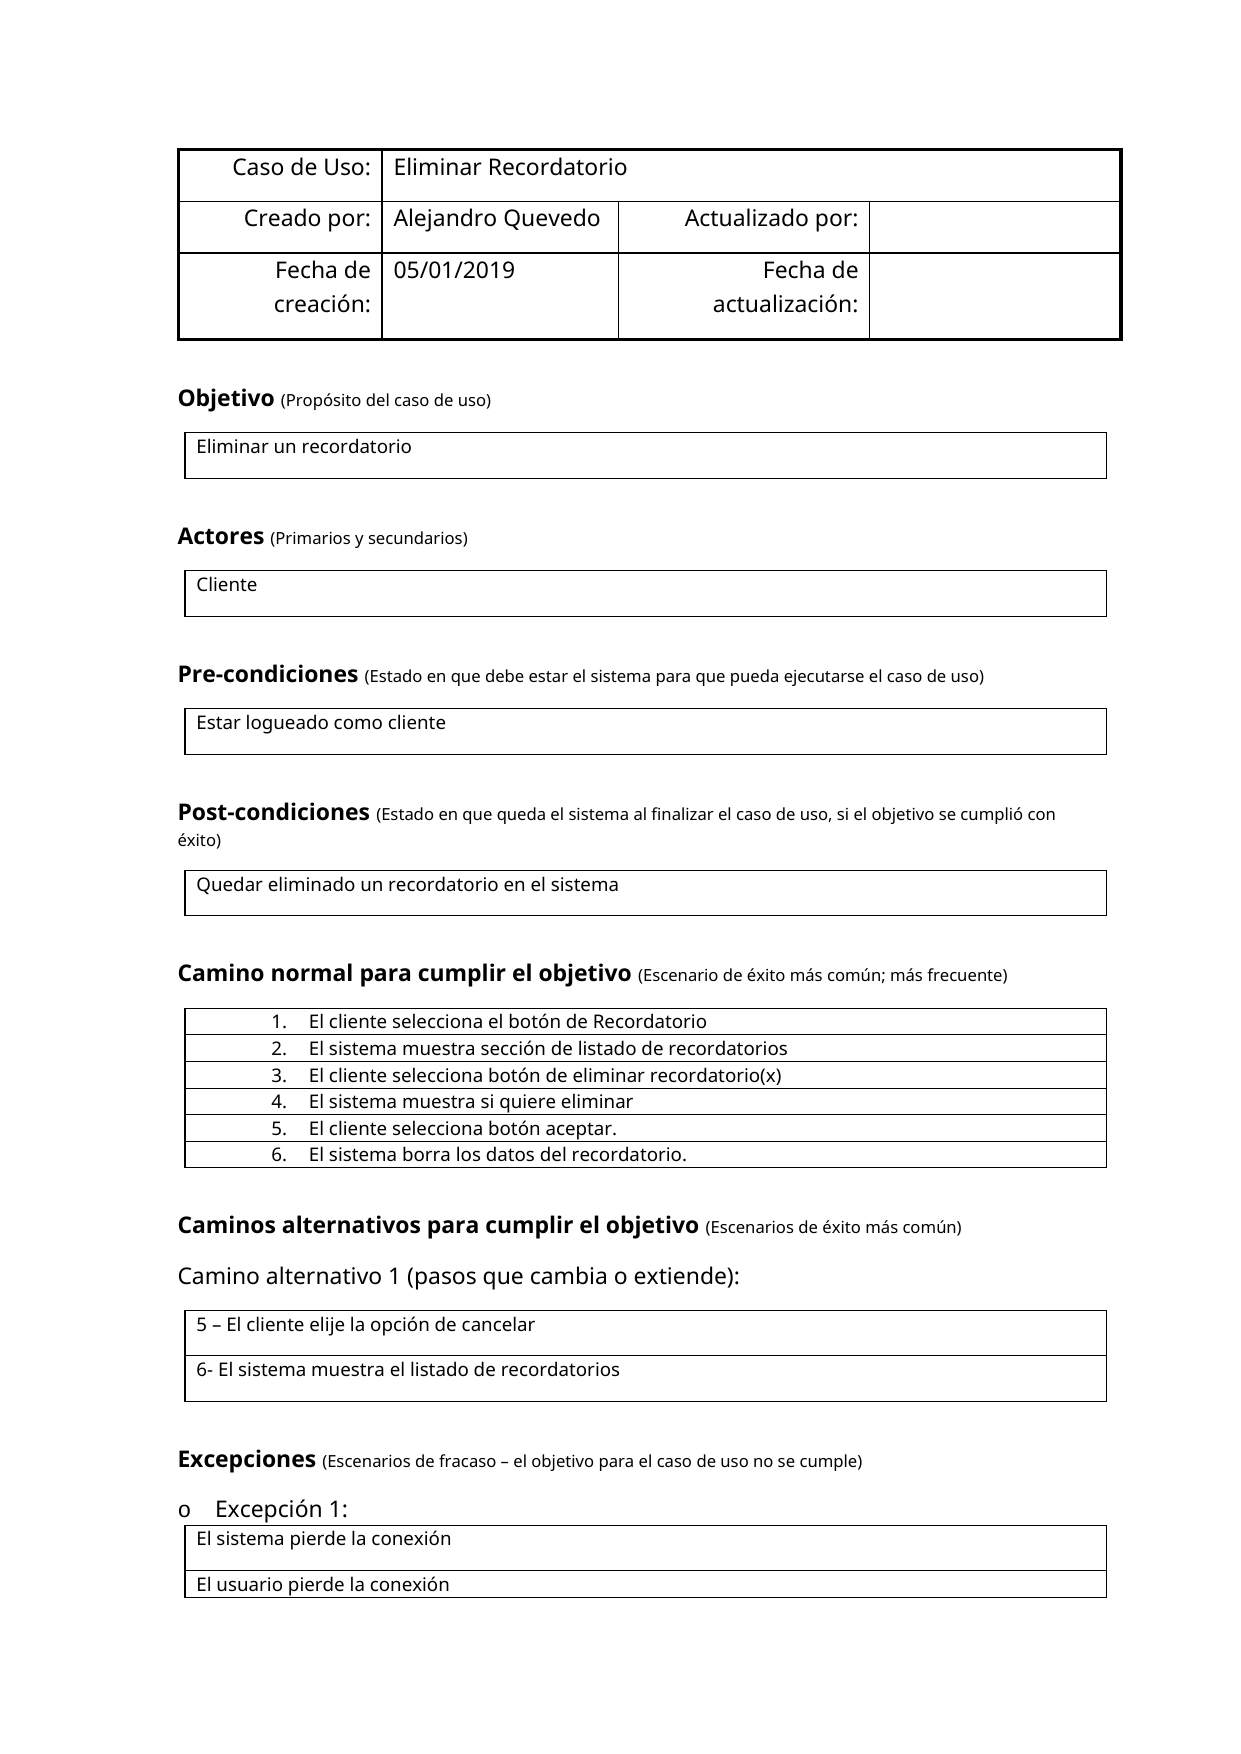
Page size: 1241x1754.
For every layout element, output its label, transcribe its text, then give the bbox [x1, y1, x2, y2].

table_cell [870, 254, 1119, 338]
table_cell 6- El sistema muestra el listado de recordatorios [186, 1356, 1106, 1401]
table_header El sistema pierde la conexión [186, 1526, 1106, 1570]
text Caminos alternativos para cumplir el objetivo (Escenarios de éxito más común) [177, 1209, 1063, 1241]
table_header 5 – El cliente elije la opción de cancelar [186, 1311, 1106, 1355]
table_header Quedar eliminado un recordatorio en el sistema [186, 871, 1106, 915]
table_header Eliminar Recordatorio [383, 151, 1119, 201]
table_cell El sistema muestra sección de listado de recordatorios [186, 1035, 1106, 1061]
table_header El cliente selecciona el botón de Recordatorio [186, 1009, 1106, 1034]
text Post-condiciones (Estado en que queda el sistema al finalizar el caso de uso, si el objetivo se cumplió con éxito) [177, 796, 1063, 851]
text Pre-condiciones (Estado en que debe estar el sistema para que pueda ejecutarse el caso de uso) [177, 658, 1063, 689]
table_cell El sistema borra los datos del recordatorio. [186, 1142, 1106, 1167]
list Excepción 1: [177, 1493, 1063, 1525]
table_cell [870, 202, 1119, 252]
table_cell Creado por: [180, 202, 381, 252]
text Camino normal para cumplir el objetivo (Escenario de éxito más común; más frecuente) [177, 957, 1063, 988]
table_header Cliente [186, 571, 1106, 616]
table_header Caso de Uso: [180, 151, 381, 201]
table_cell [186, 1571, 1106, 1597]
table_cell El cliente selecciona botón aceptar. [186, 1115, 1106, 1141]
text Camino alternativo 1 (pasos que cambia o extiende): [177, 1260, 1063, 1291]
table_header Estar logueado como cliente [186, 709, 1106, 753]
table_cell El sistema muestra si quiere eliminar [186, 1089, 1106, 1114]
table_cell 05/01/2019 [383, 254, 618, 338]
table_cell Actualizado por: [619, 202, 869, 252]
table_cell Fecha de actualización: [619, 254, 869, 338]
text Actores (Primarios y secundarios) [177, 520, 1063, 551]
table_cell El cliente selecciona botón de eliminar recordatorio(x) [186, 1062, 1106, 1087]
table_cell Fecha de creación: [180, 254, 381, 338]
table_cell Alejandro Quevedo [383, 202, 618, 252]
text Excepciones (Escenarios de fracaso – el objetivo para el caso de uso no se cumple) [177, 1443, 1063, 1474]
text Objetivo (Propósito del caso de uso) [177, 382, 1063, 413]
table_header Eliminar un recordatorio [186, 433, 1106, 478]
